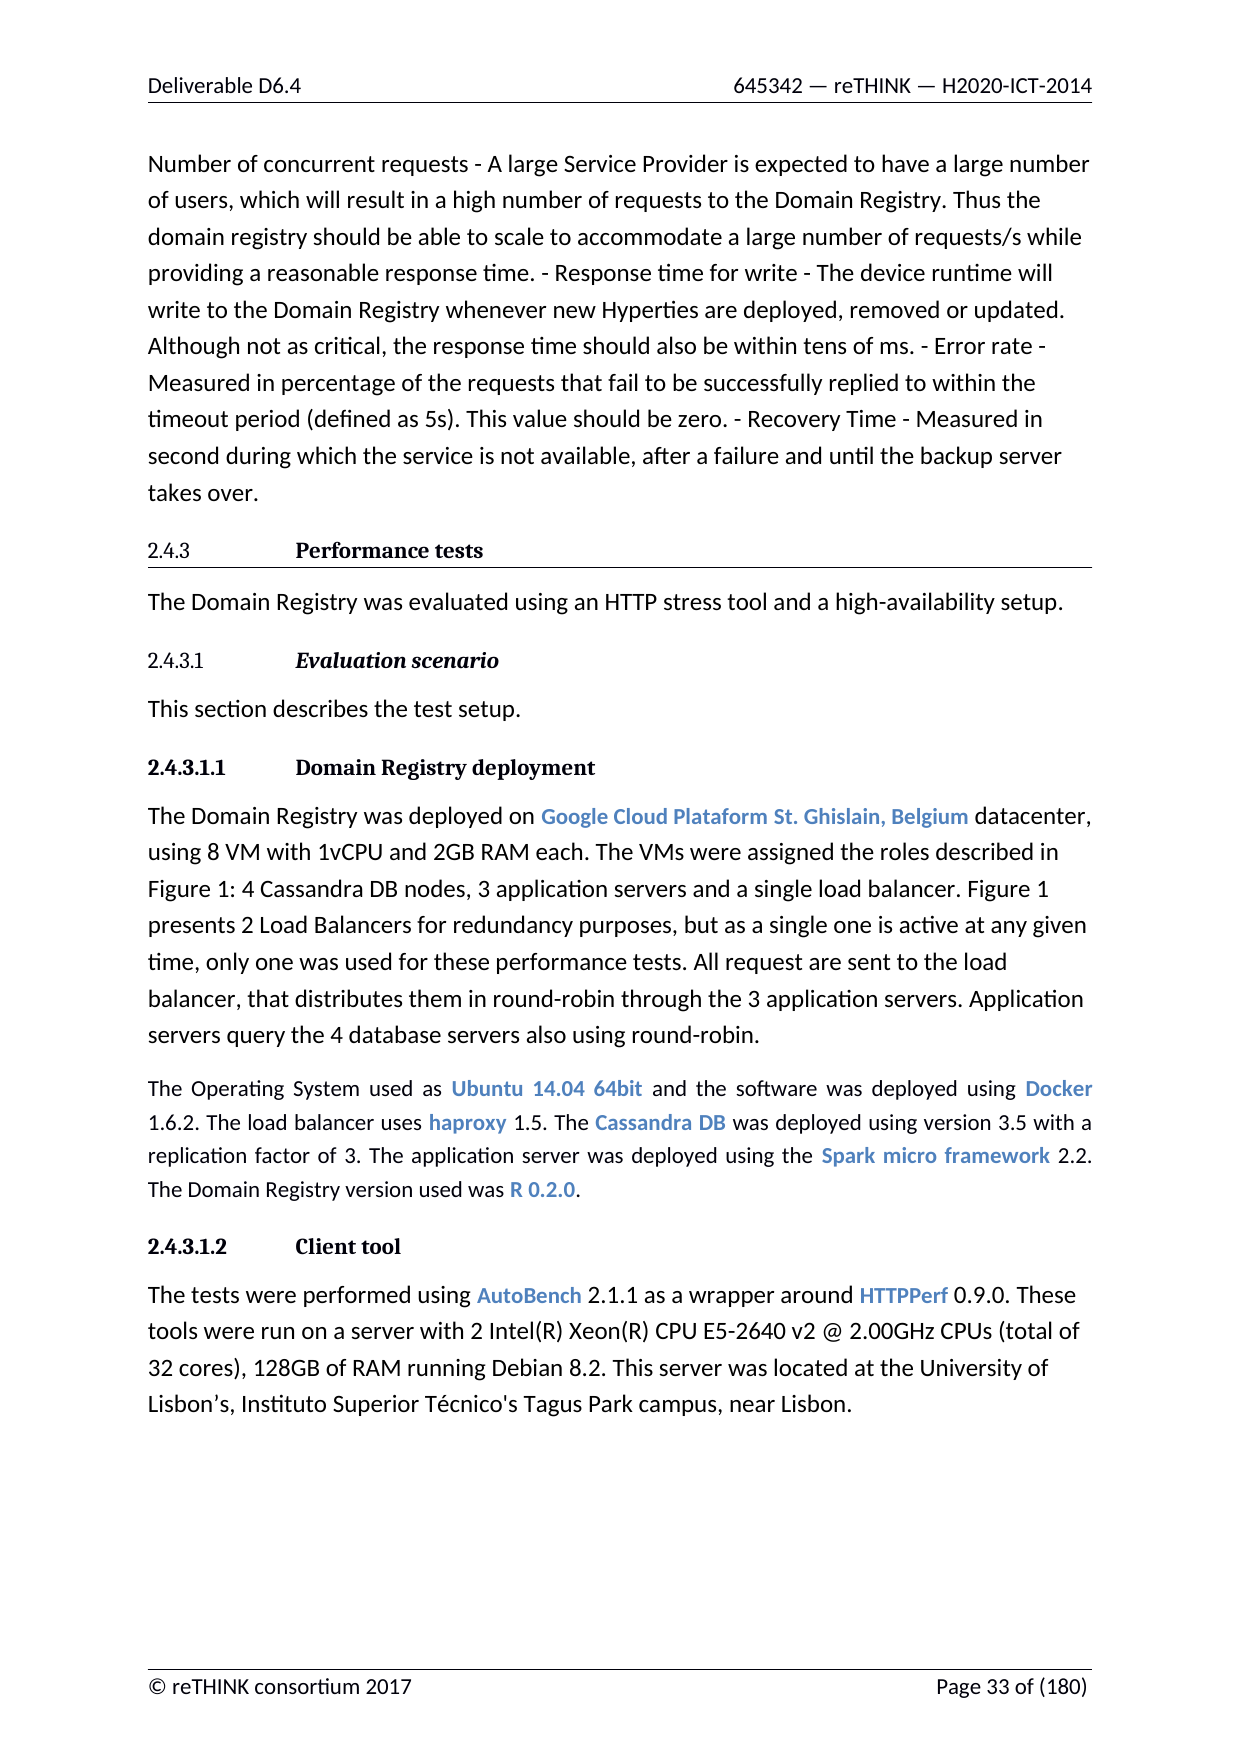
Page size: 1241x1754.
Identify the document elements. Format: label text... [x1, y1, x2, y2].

text The tests were performed using AutoBench 2.1.1 as a wrapper around HTTPPerf 0.9.0. These tools were run on a server with 2 Intel(R) Xeon(R) CPU E5-2640 v2 @ 2.00GHz CPUs (total of 32 cores), 128GB of RAM running Debian 8.2. This server was located at the University of Lisbon’s, Instituto Superior Técnico's Tagus Park campus, near Lisbon. [148, 1279, 1092, 1419]
subtitle Client tool [148, 1234, 1092, 1260]
subtitle Domain Registry deployment [148, 755, 1092, 781]
subtitle Performance tests [148, 538, 1092, 567]
text The Domain Registry was deployed on Google Cloud Plataform St. Ghislain, Belgium datacenter, using 8 VM with 1vCPU and 2GB RAM each. The VMs were assigned the roles described in Figure 1: 4 Cassandra DB nodes, 3 application servers and a single load balancer. Figure 1 presents 2 Load Balancers for redundancy purposes, but as a single one is active at any given time, only one was used for these performance tests. All request are sent to the load balancer, that distributes them in round-robin through the 3 application servers. Application servers query the 4 database servers also using round-robin. [148, 800, 1092, 1050]
text The Domain Registry was evaluated using an HTTP stress tool and a high-availability setup. [148, 587, 1092, 617]
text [148, 148, 1092, 507]
text This section describes the test setup. [148, 693, 1092, 724]
text The Operating System used as Ubuntu 14.04 64bit and the software was deployed using Docker 1.6.2. The load balancer uses haproxy 1.5. The Cassandra DB was deployed using version 3.5 with a replication factor of 3. The application server was deployed using the Spark micro framework 2.2. The Domain Registry version used was R 0.2.0. [148, 1074, 1092, 1203]
subtitle Evaluation scenario [148, 648, 1092, 674]
